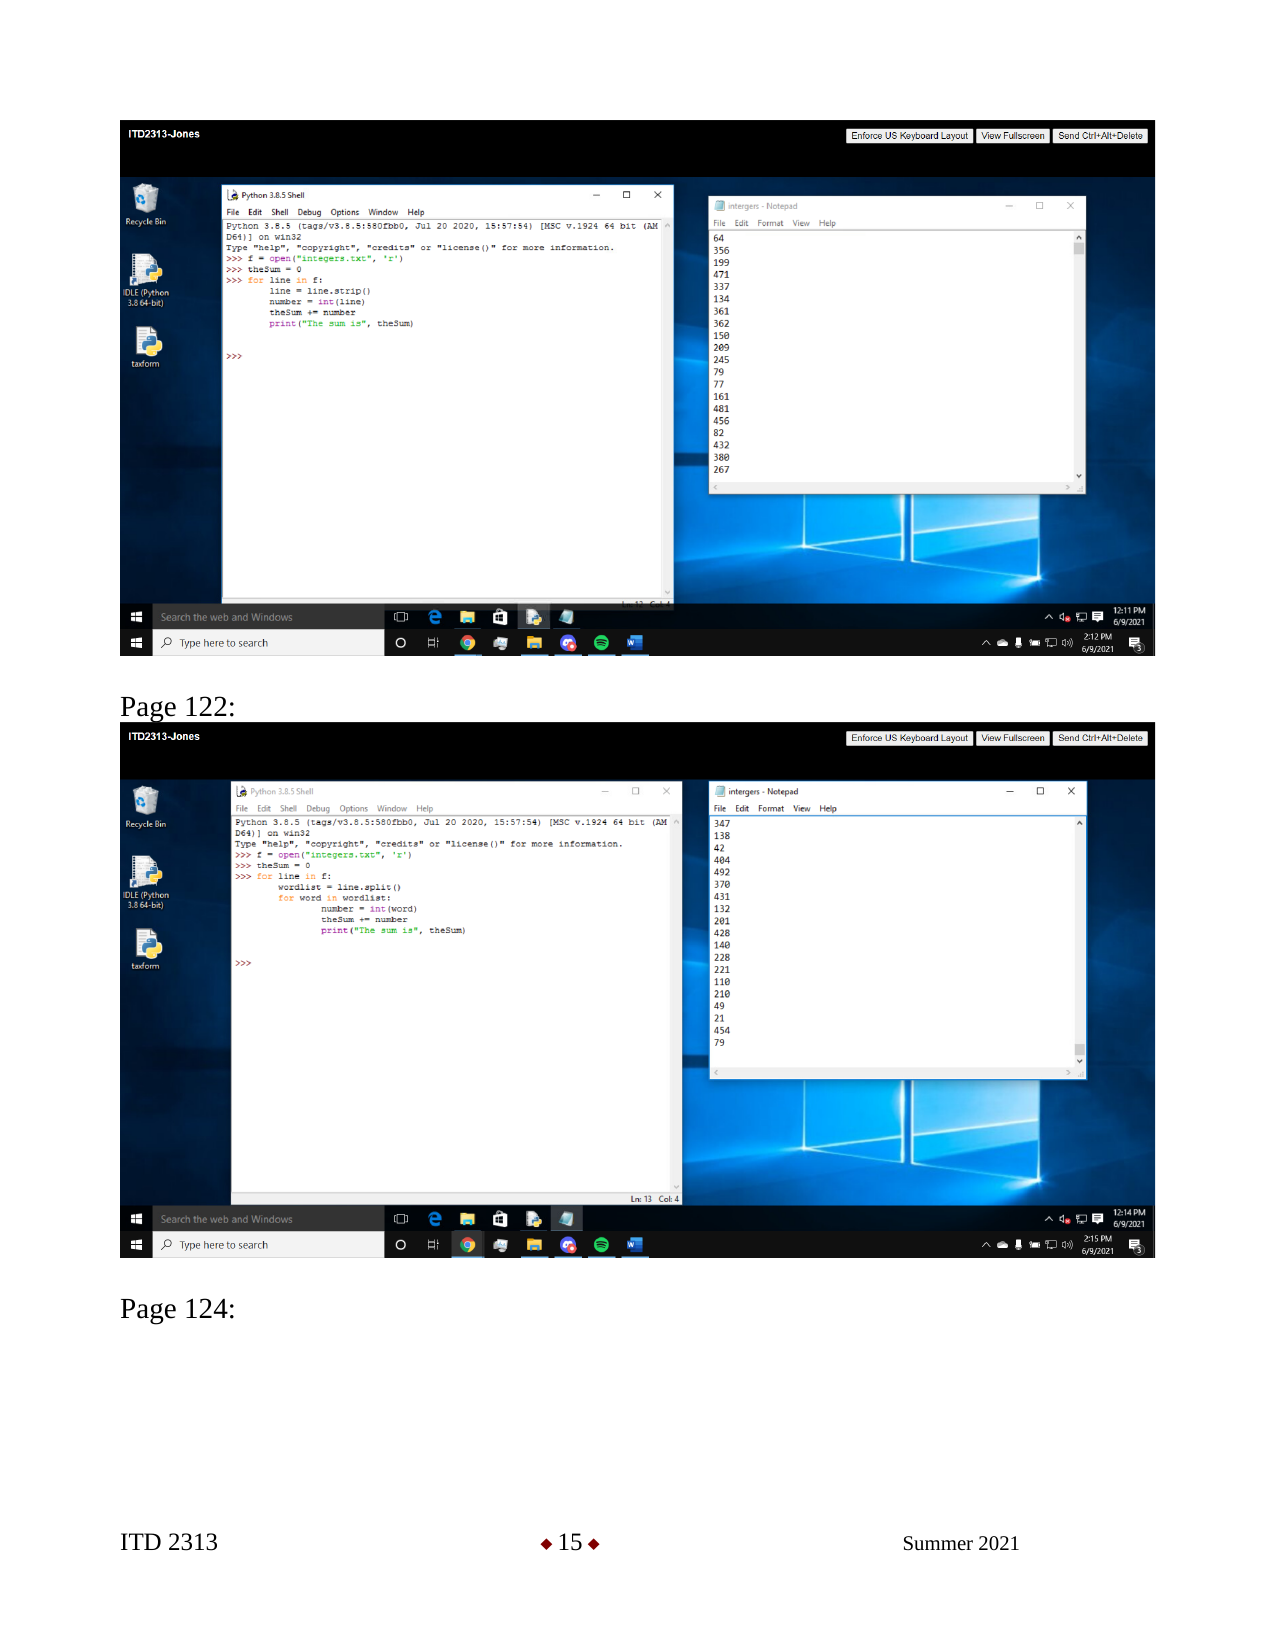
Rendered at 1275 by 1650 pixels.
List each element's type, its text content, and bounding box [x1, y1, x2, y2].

text Page 122: [120, 689, 1155, 722]
picture [120, 722, 1155, 1258]
text Page 124: [120, 1291, 1155, 1324]
picture [120, 120, 1155, 656]
